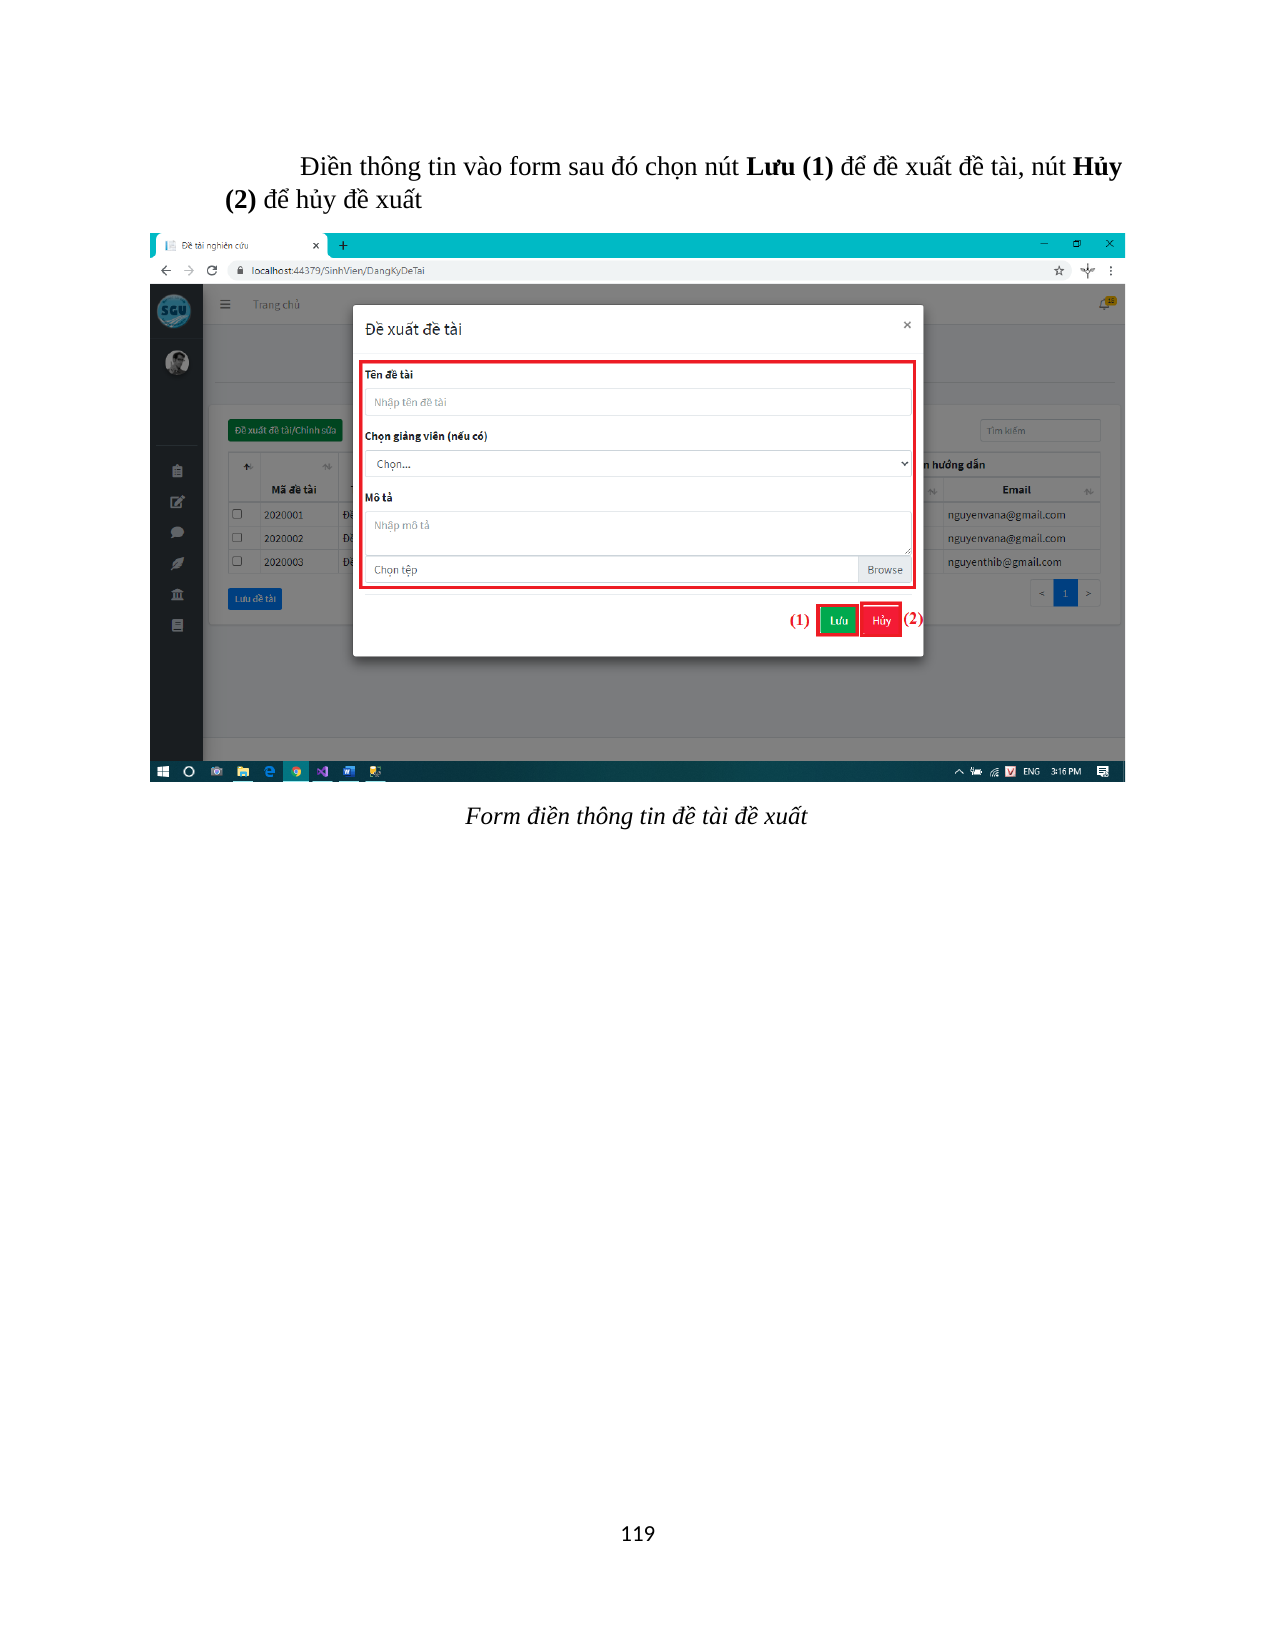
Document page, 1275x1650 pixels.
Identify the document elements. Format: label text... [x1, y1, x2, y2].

text Form điền thông tin đề tài đề xuất [150, 801, 1125, 829]
picture [150, 233, 1125, 782]
text Điền thông tin vào form sau đó chọn nút Lưu (1) để đề xuất đề tài, nút Hủy (2) để hủy đề xuất [225, 150, 1125, 215]
